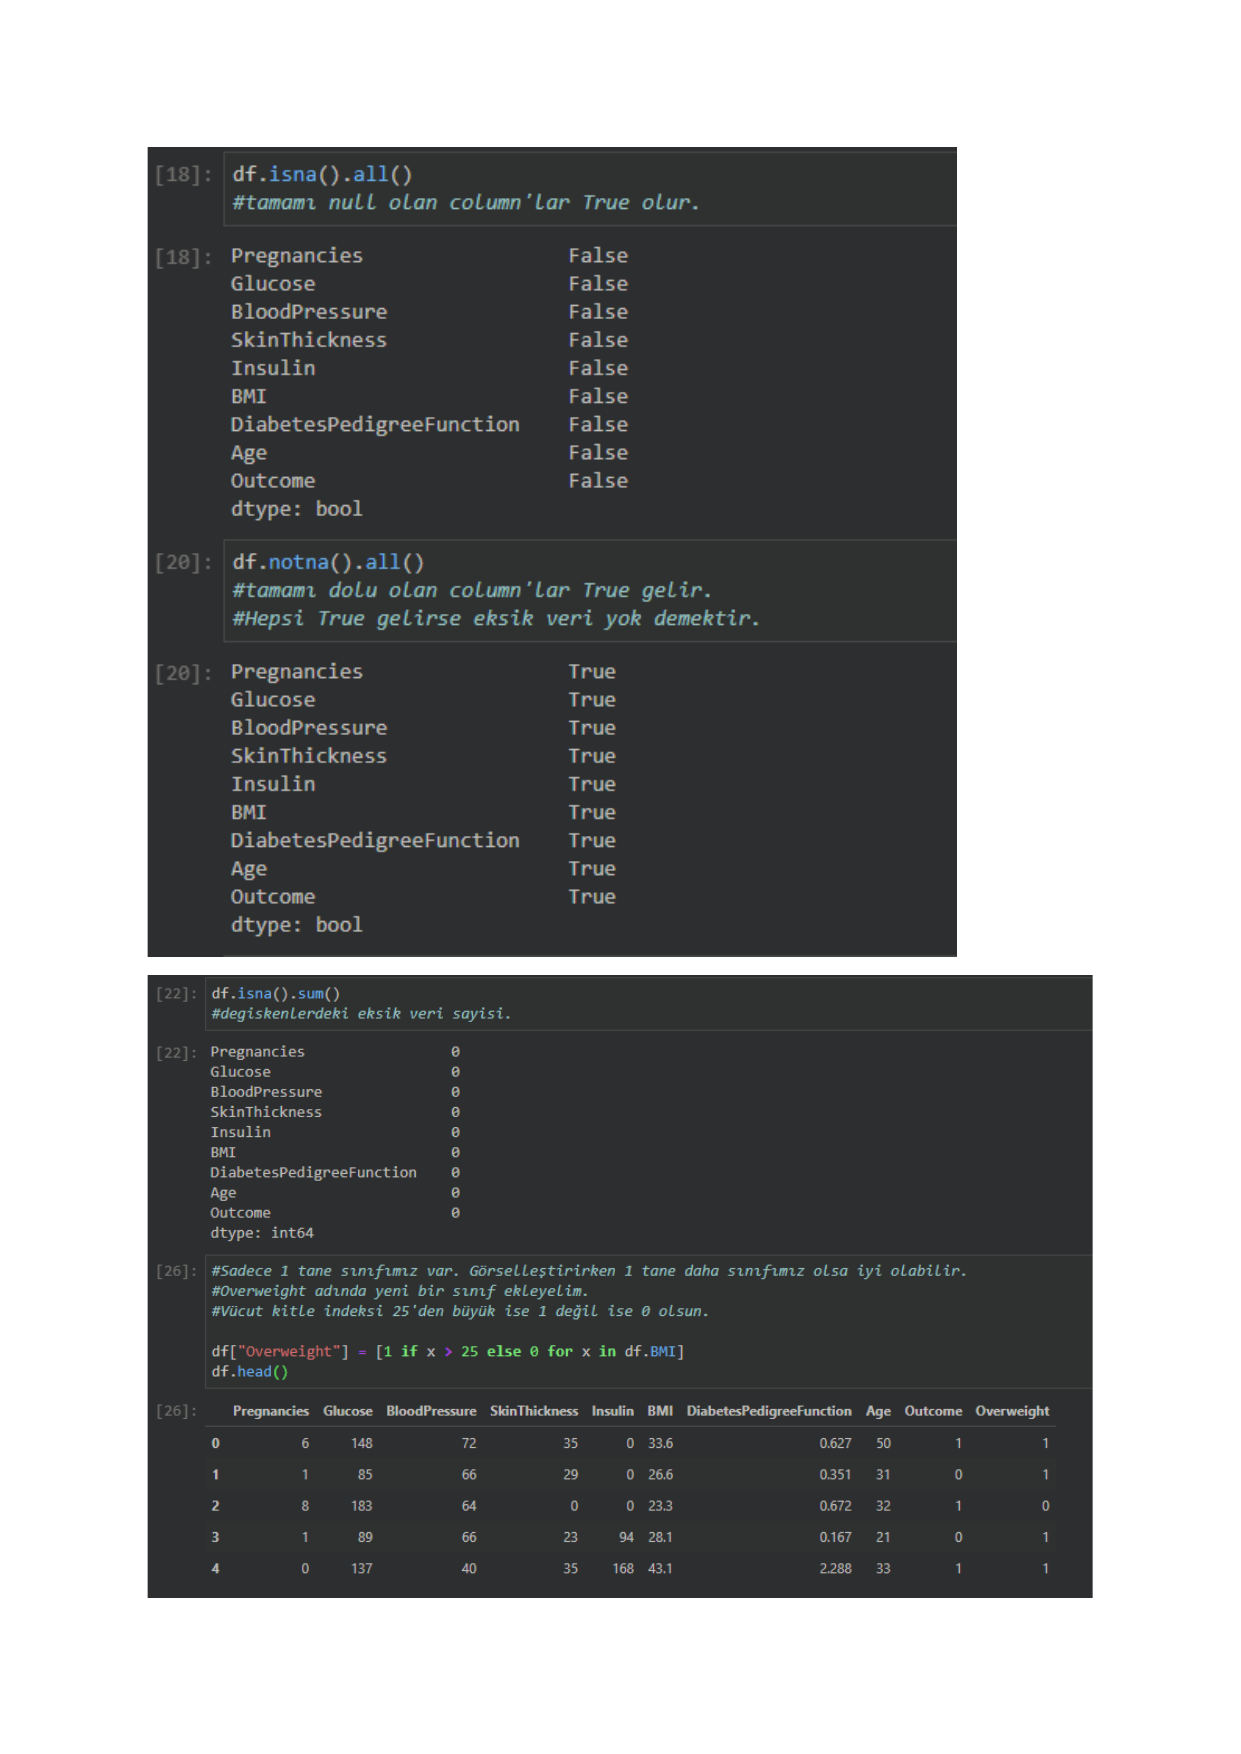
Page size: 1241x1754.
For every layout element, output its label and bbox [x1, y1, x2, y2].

picture [147, 147, 957, 957]
picture [147, 975, 1093, 1598]
